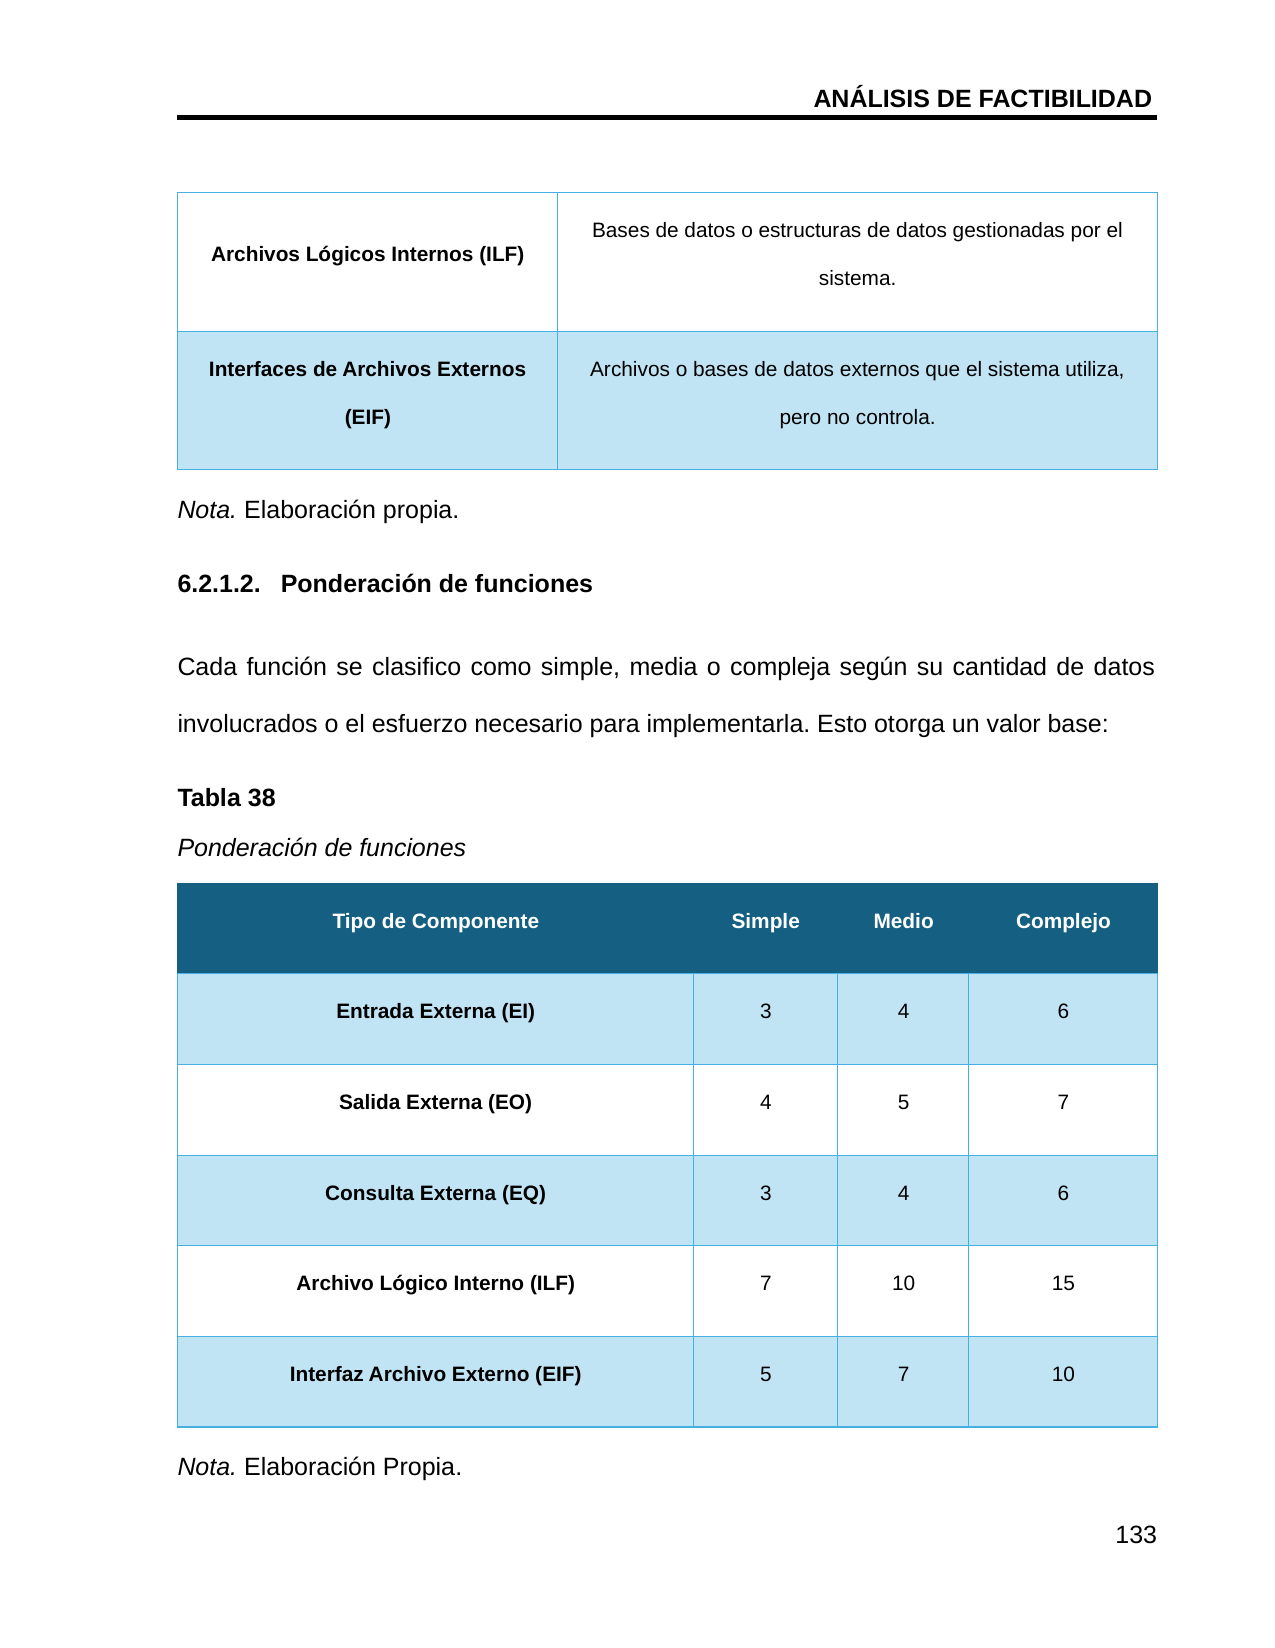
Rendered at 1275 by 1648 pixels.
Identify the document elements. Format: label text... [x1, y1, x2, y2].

table_cell 10 [969, 1337, 1157, 1426]
table_cell 4 [838, 974, 968, 1064]
table_cell Salida Externa (EO) [178, 1065, 693, 1154]
table_cell 3 [694, 1156, 837, 1245]
table_cell 4 [694, 1065, 837, 1154]
table_header Complejo [969, 884, 1157, 973]
table_cell 6 [969, 1156, 1157, 1245]
table_cell 6 [969, 974, 1157, 1064]
table_cell 7 [969, 1065, 1157, 1154]
table_cell Archivos o bases de datos externos que el sistema utiliza, pero no controla. [558, 332, 1157, 469]
table_cell 4 [838, 1156, 968, 1245]
table_cell 7 [838, 1337, 968, 1426]
table_cell Bases de datos o estructuras de datos gestionadas por el sistema. [558, 193, 1157, 331]
table_header Medio [838, 884, 968, 973]
table_cell 10 [838, 1246, 968, 1336]
table_cell Archivo Lógico Interno (ILF) [178, 1246, 693, 1336]
text Nota. Elaboración propia. [177, 495, 1157, 524]
table_cell 5 [838, 1065, 968, 1154]
table_cell Interfaces de Archivos Externos (EIF) [178, 332, 557, 469]
subtitle Ponderación de funciones [177, 569, 1157, 598]
text Cada función se clasifico como simple, media o compleja según su cantidad de datos involucrados o el esfuerzo necesario para implementarla. Esto otorga un valor base: [177, 652, 1157, 738]
table_cell 7 [694, 1246, 837, 1336]
table_cell Entrada Externa (EI) [178, 974, 693, 1064]
table_header Simple [694, 884, 837, 973]
table_cell 15 [969, 1246, 1157, 1336]
table_cell Consulta Externa (EQ) [178, 1156, 693, 1245]
table_header Tipo de Componente [178, 884, 693, 973]
table_cell Archivos Lógicos Internos (ILF) [178, 193, 557, 331]
table_cell 5 [694, 1337, 837, 1426]
text Ponderación de funciones [177, 833, 1157, 862]
table_cell Interfaz Archivo Externo (EIF) [178, 1337, 693, 1426]
table_cell 3 [694, 974, 837, 1064]
text Nota. Elaboración Propia. [177, 1452, 1157, 1481]
